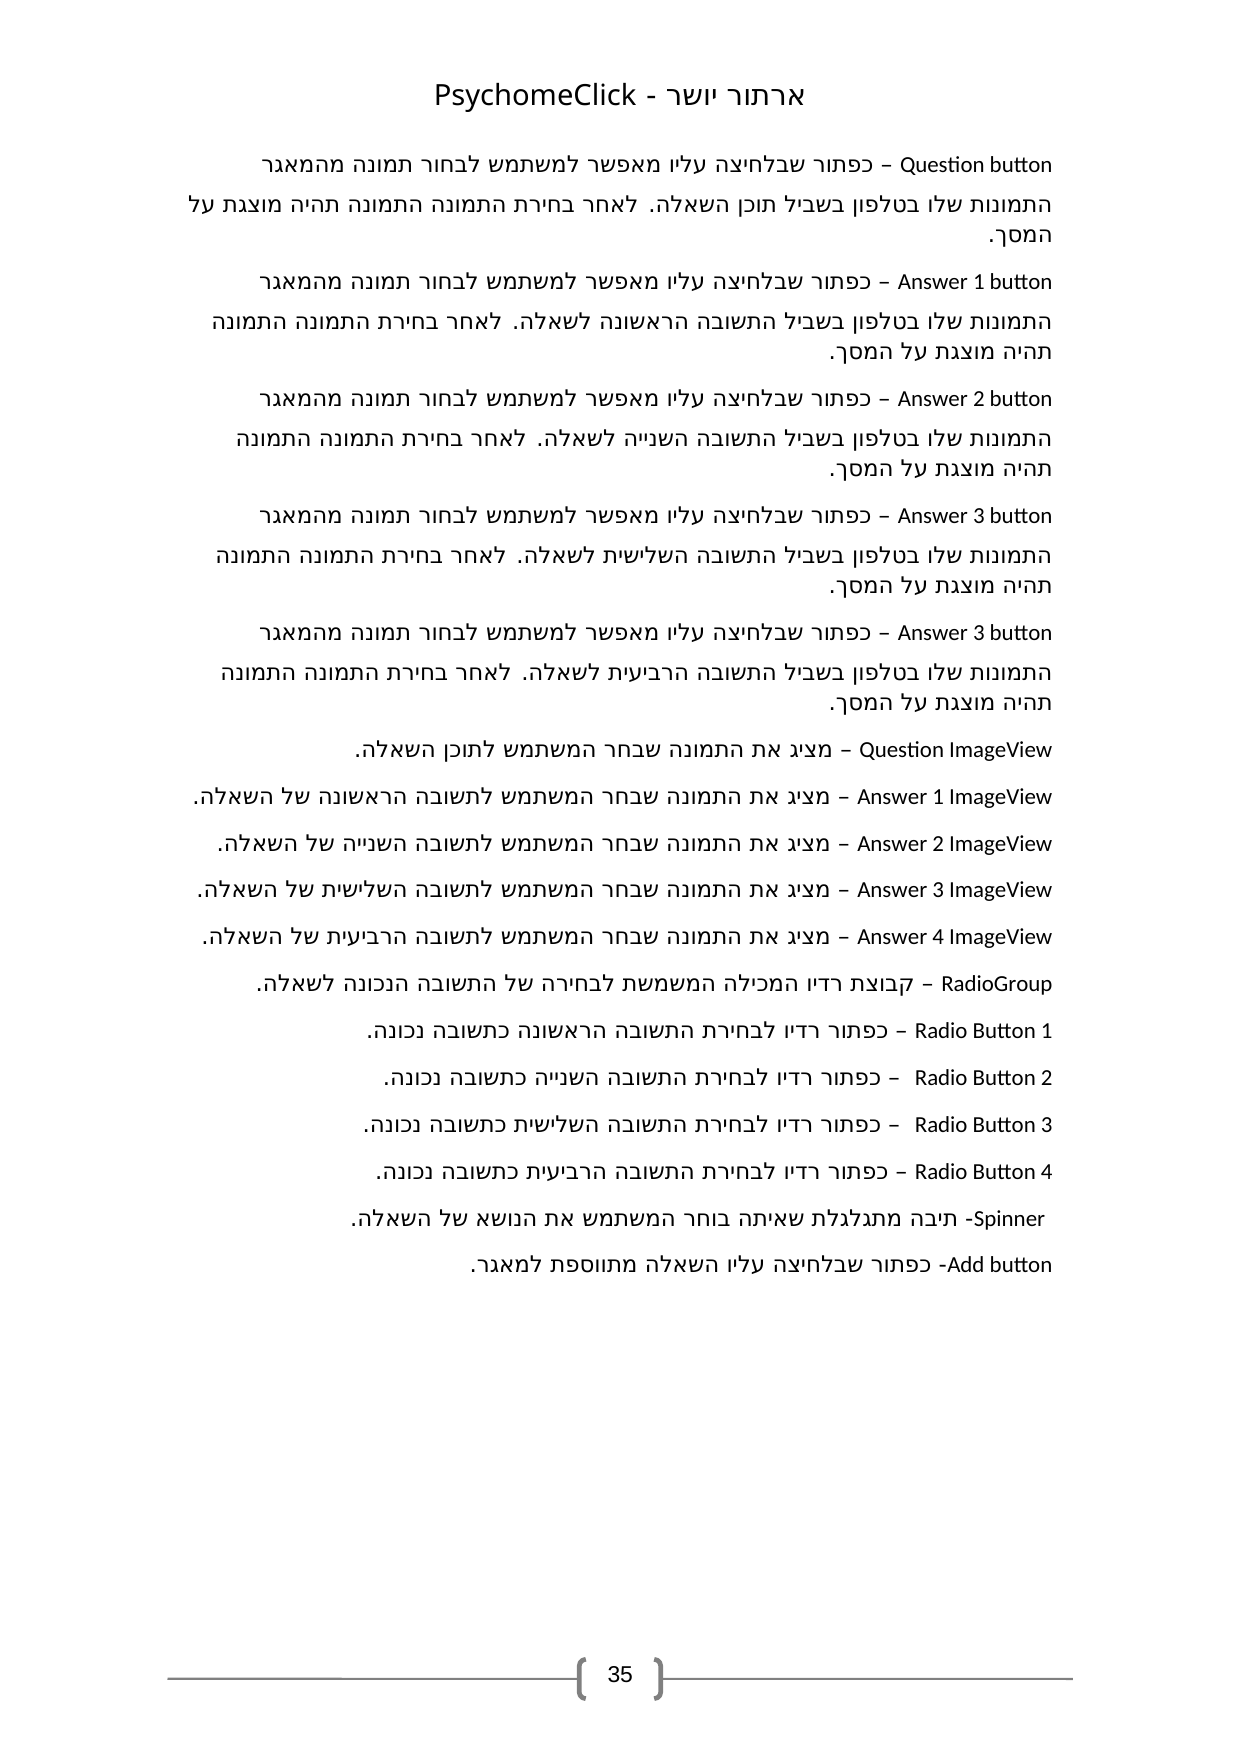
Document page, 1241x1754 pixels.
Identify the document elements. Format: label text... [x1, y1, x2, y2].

text Answer 1 ImageView – מציג את התמונה שבחר המשתמש לתשובה הראשונה של השאלה. [187, 782, 1053, 810]
text Radio Button 1 – כפתור רדיו לבחירת התשובה הראשונה כתשובה נכונה. [187, 1016, 1053, 1044]
text Answer 3 button – כפתור שבלחיצה עליו מאפשר למשתמש לבחור תמונה מהמאגר התמונות שלו בטלפון בשביל התשובה הרביעית לשאלה. לאחר בחירת התמונה התמונה תהיה מוצגת על המסך. [187, 618, 1053, 716]
text Question ImageView – מציג את התמונה שבחר המשתמש לתוכן השאלה. [187, 735, 1053, 763]
text Answer 3 button – כפתור שבלחיצה עליו מאפשר למשתמש לבחור תמונה מהמאגר התמונות שלו בטלפון בשביל התשובה השלישית לשאלה. לאחר בחירת התמונה התמונה תהיה מוצגת על המסך. [187, 501, 1053, 599]
text Answer 3 ImageView – מציג את התמונה שבחר המשתמש לתשובה השלישית של השאלה. [187, 876, 1053, 903]
text Answer 2 ImageView – מציג את התמונה שבחר המשתמש לתשובה השנייה של השאלה. [187, 829, 1053, 857]
text RadioGroup – קבוצת רדיו המכילה המשמשת לבחירה של התשובה הנכונה לשאלה. [187, 969, 1053, 997]
text Spinner- תיבה מתגלגלת שאיתה בוחר המשתמש את הנושא של השאלה. [187, 1204, 1053, 1232]
text Answer 1 button – כפתור שבלחיצה עליו מאפשר למשתמש לבחור תמונה מהמאגר התמונות שלו בטלפון בשביל התשובה הראשונה לשאלה. לאחר בחירת התמונה התמונה תהיה מוצגת על המסך. [187, 267, 1053, 365]
text Answer 2 button – כפתור שבלחיצה עליו מאפשר למשתמש לבחור תמונה מהמאגר התמונות שלו בטלפון בשביל התשובה השנייה לשאלה. לאחר בחירת התמונה התמונה תהיה מוצגת על המסך. [187, 384, 1053, 482]
text Radio Button 4 – כפתור רדיו לבחירת התשובה הרביעית כתשובה נכונה. [187, 1157, 1053, 1185]
text Radio Button 3 – כפתור רדיו לבחירת התשובה השלישית כתשובה נכונה. [187, 1110, 1053, 1138]
text Answer 4 ImageView – מציג את התמונה שבחר המשתמש לתשובה הרביעית של השאלה. [187, 922, 1053, 950]
text Add button- כפתור שבלחיצה עליו השאלה מתווספת למאגר. [187, 1251, 1053, 1278]
text Question button – כפתור שבלחיצה עליו מאפשר למשתמש לבחור תמונה מהמאגר התמונות שלו בטלפון בשביל תוכן השאלה. לאחר בחירת התמונה התמונה תהיה מוצגת על המסך. [187, 150, 1053, 248]
text Radio Button 2 – כפתור רדיו לבחירת התשובה השנייה כתשובה נכונה. [187, 1063, 1053, 1091]
